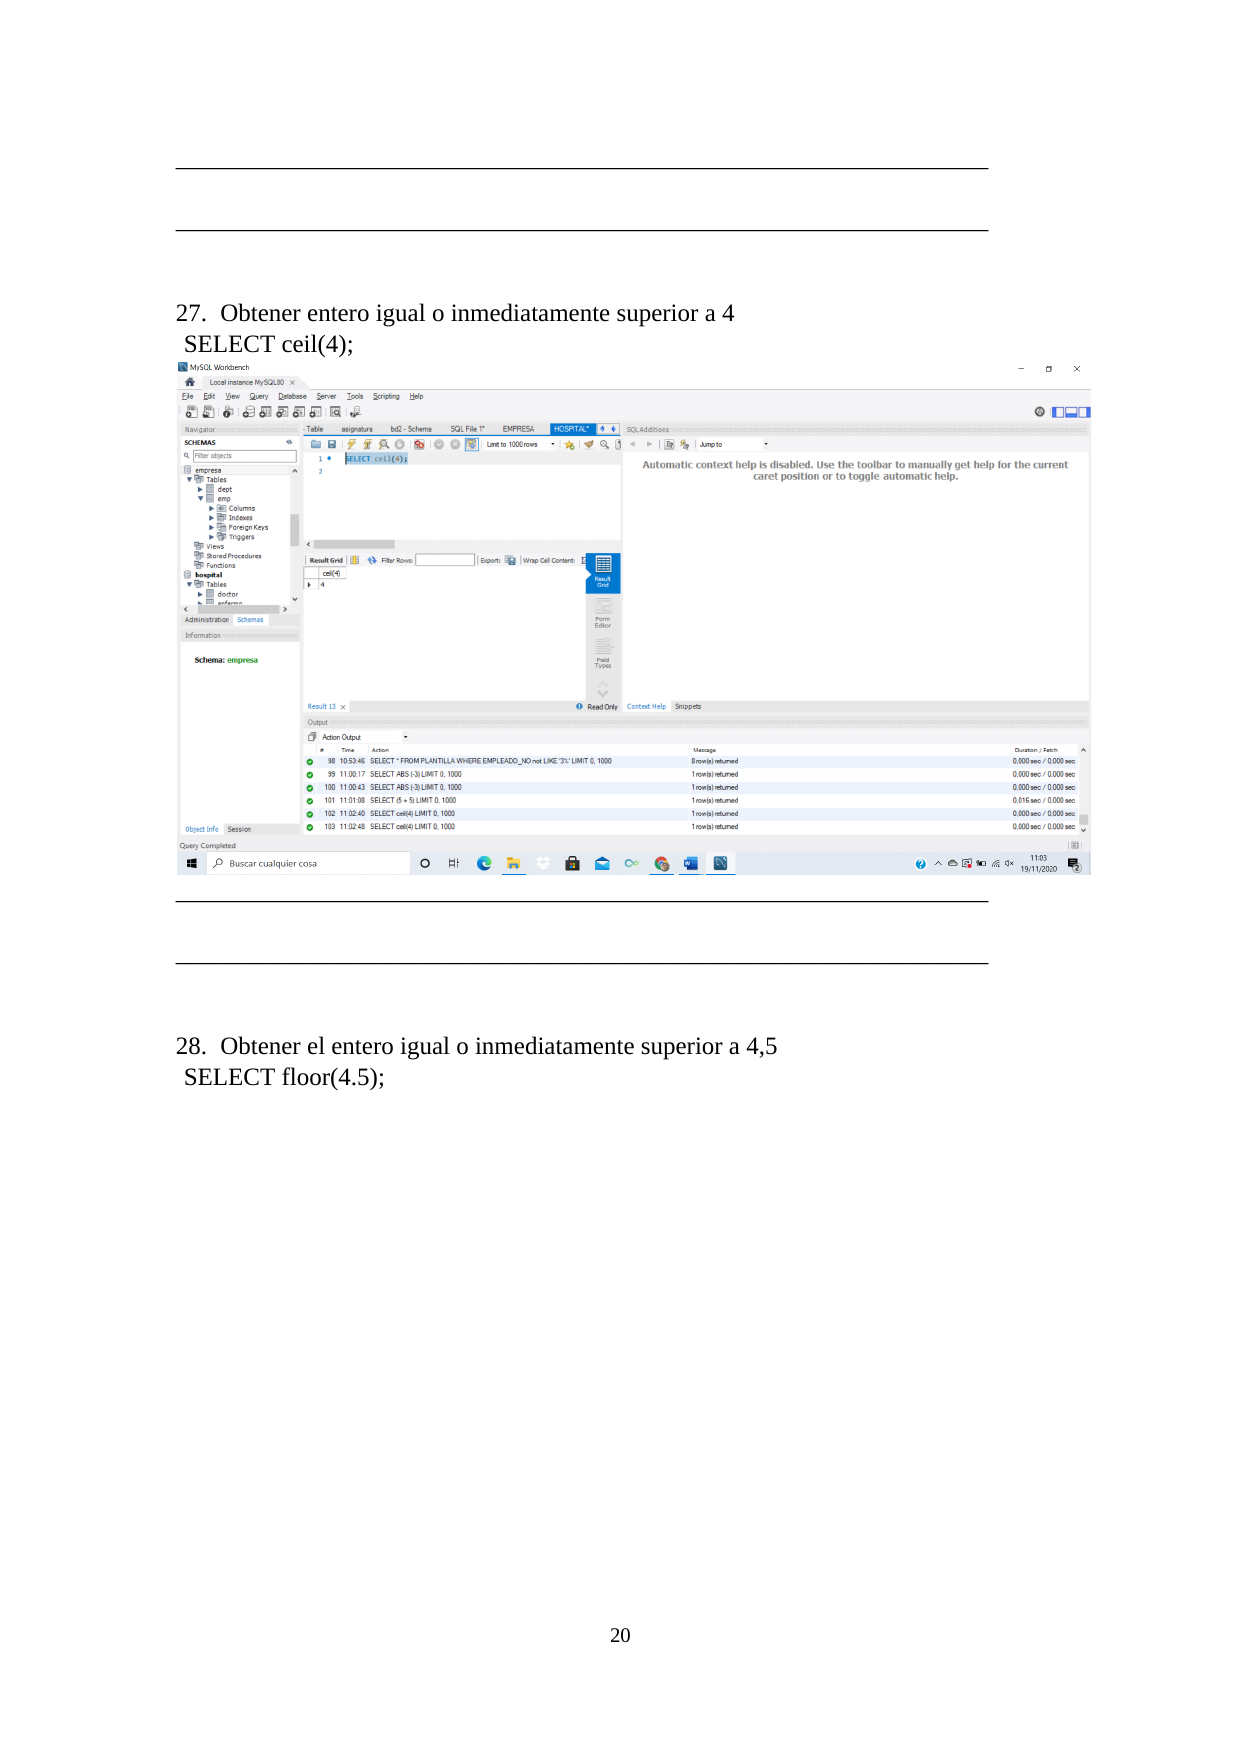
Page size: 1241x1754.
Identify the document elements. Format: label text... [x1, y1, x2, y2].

picture [177, 360, 1092, 875]
text _________________________________________________________________ [176, 143, 1064, 172]
text _________________________________________________________________ [176, 938, 1064, 967]
text _________________________________________________________________ [176, 205, 1064, 234]
text SELECT ceil(4); [177, 329, 1071, 358]
list Obtener entero igual o inmediatamente superior a 4 [176, 298, 1064, 327]
text SELECT floor(4.5); [177, 1062, 1071, 1091]
text _________________________________________________________________ [176, 876, 1064, 905]
list Obtener el entero igual o inmediatamente superior a 4,5 [176, 1031, 1064, 1060]
